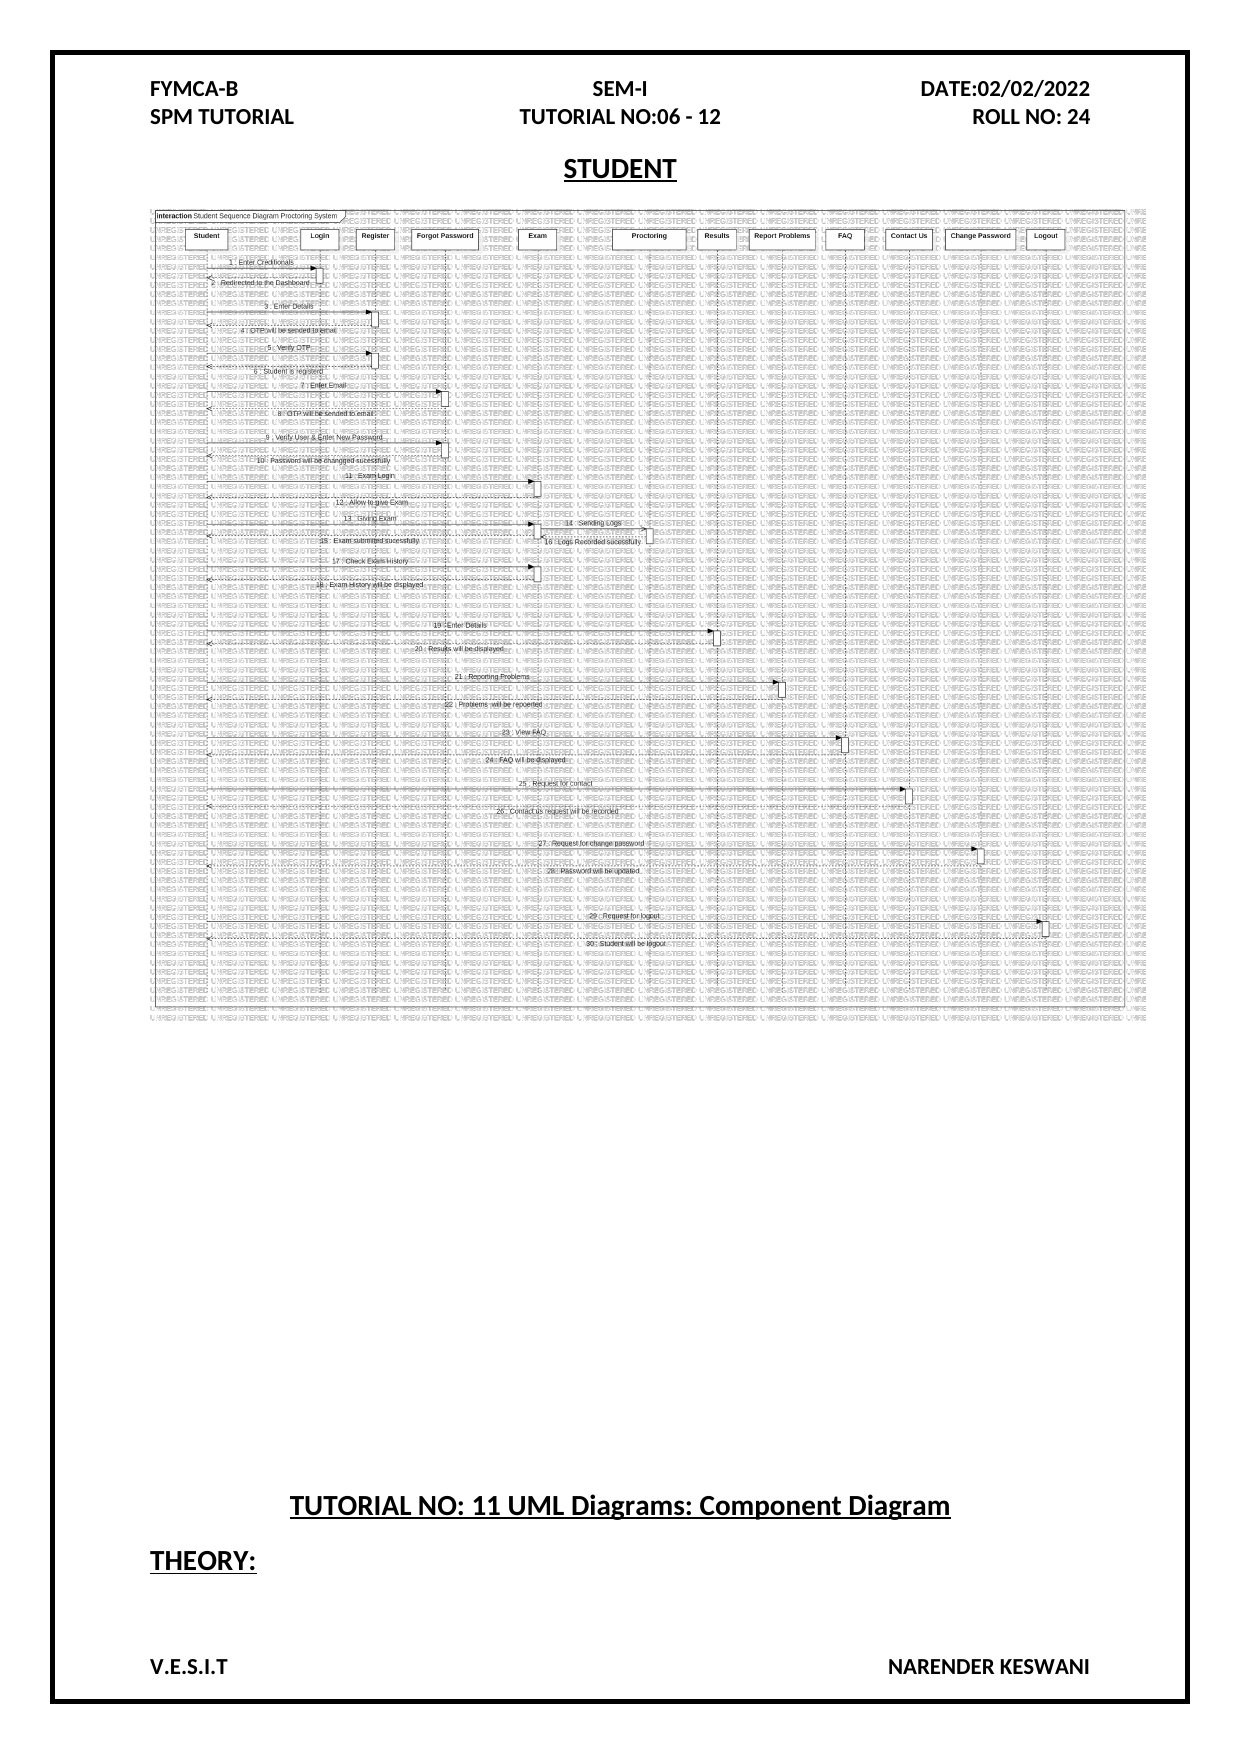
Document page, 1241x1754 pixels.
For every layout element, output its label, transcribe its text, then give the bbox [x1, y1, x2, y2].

text THEORY: [150, 1542, 1090, 1578]
picture [150, 205, 1146, 1028]
text TUTORIAL NO: 11 UML Diagrams: Component Diagram [150, 1487, 1090, 1523]
text STUDENT [150, 150, 1090, 186]
